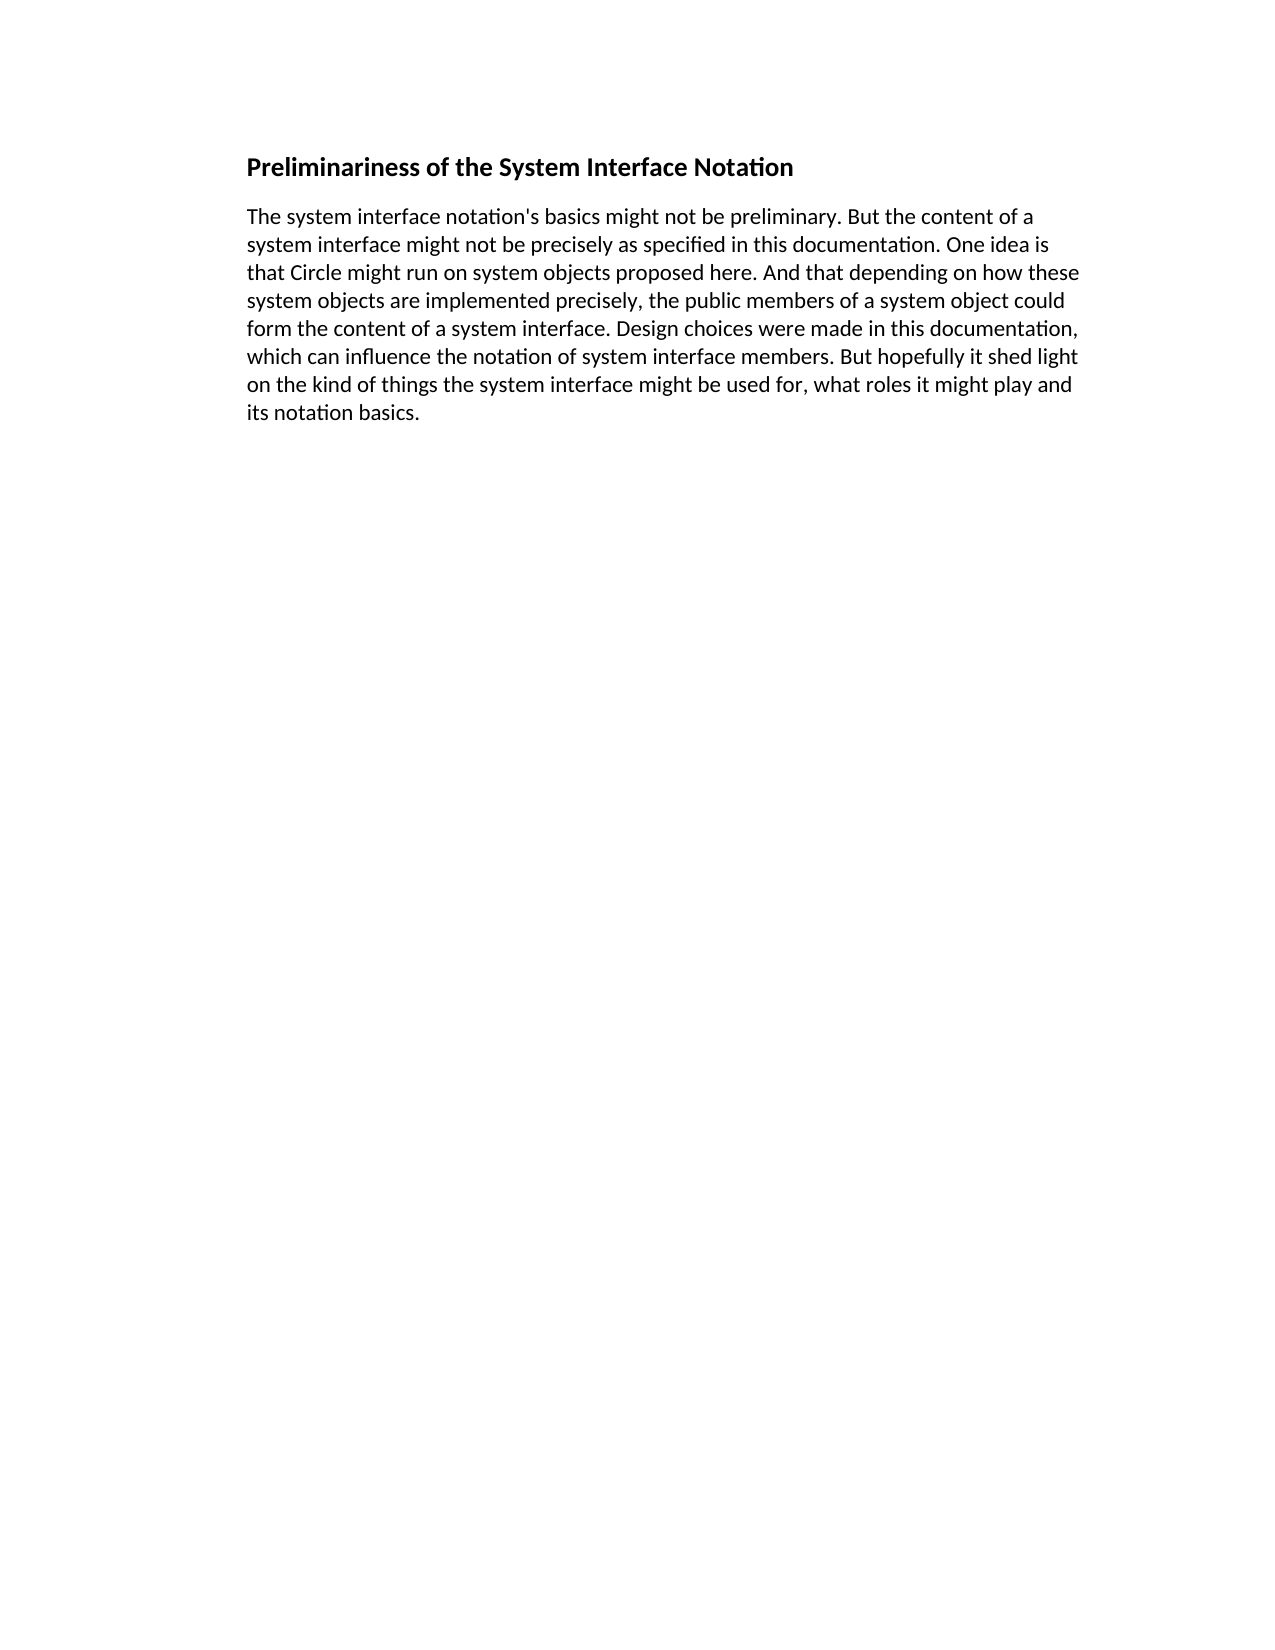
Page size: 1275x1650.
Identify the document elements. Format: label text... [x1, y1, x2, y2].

text The system interface notation's basics might not be preliminary. But the content of a system interface might not be precisely as specified in this documentation. One idea is that Circle might run on system objects proposed here. And that depending on how these system objects are implemented precisely, the public members of a system object could form the content of a system interface. Design choices were made in this documentation, which can influence the notation of system interface members. But hopefully it shed light on the kind of things the system interface might be used for, what roles it might play and its notation basics. [247, 202, 1087, 426]
subtitle Preliminariness of the System Interface Notation [247, 150, 1087, 183]
